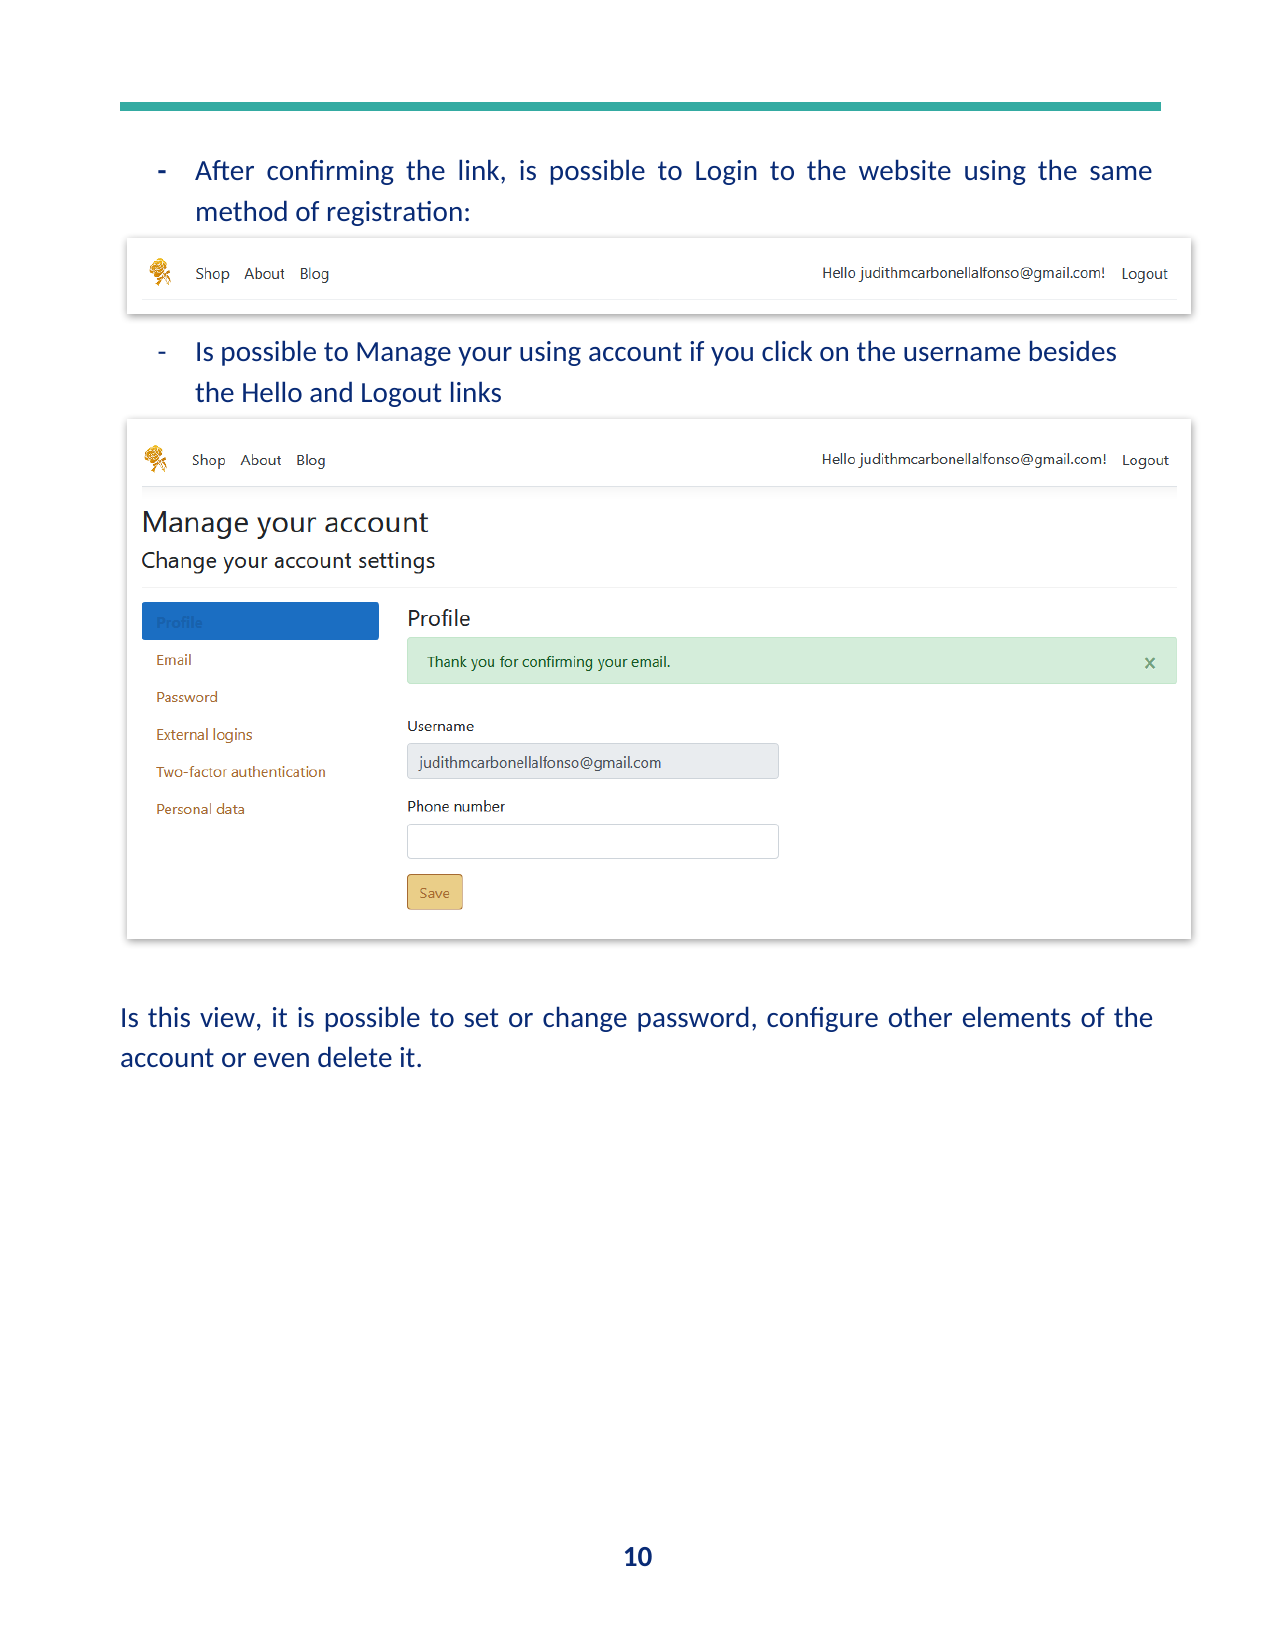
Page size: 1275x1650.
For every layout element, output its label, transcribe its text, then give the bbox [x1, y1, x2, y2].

text Is this view, it is possible to set or change password, configure other elements of the account or even delete it. [120, 999, 1155, 1075]
picture [142, 253, 1177, 300]
list Is possible to Manage your using account if you click on the username besides the Hello and Logout links [157, 333, 1155, 409]
picture [142, 434, 1177, 924]
list After confirming the link, is possible to Login to the website using the same method of registration: [157, 152, 1155, 228]
